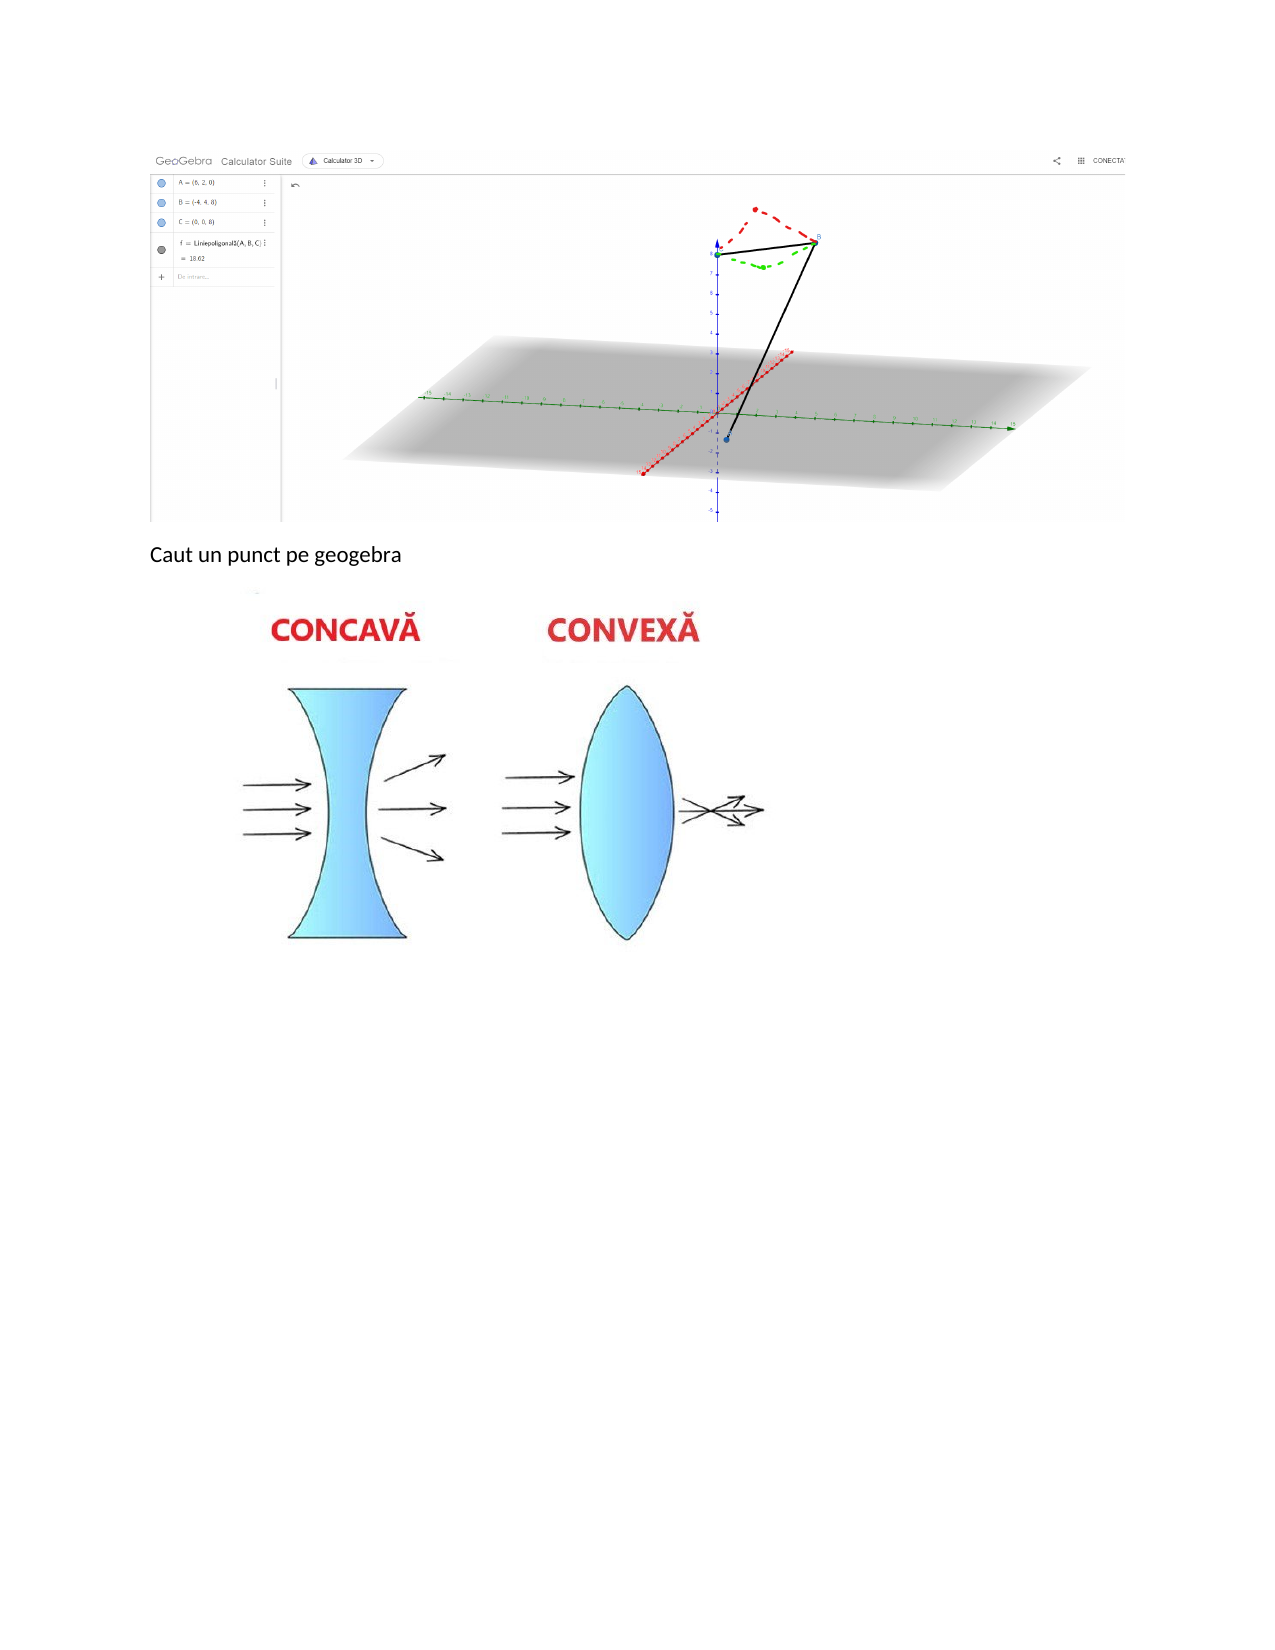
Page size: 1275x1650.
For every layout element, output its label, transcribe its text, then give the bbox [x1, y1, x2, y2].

picture [150, 150, 1125, 522]
text Caut un punct pe geogebra [150, 540, 1125, 568]
picture [150, 587, 837, 965]
